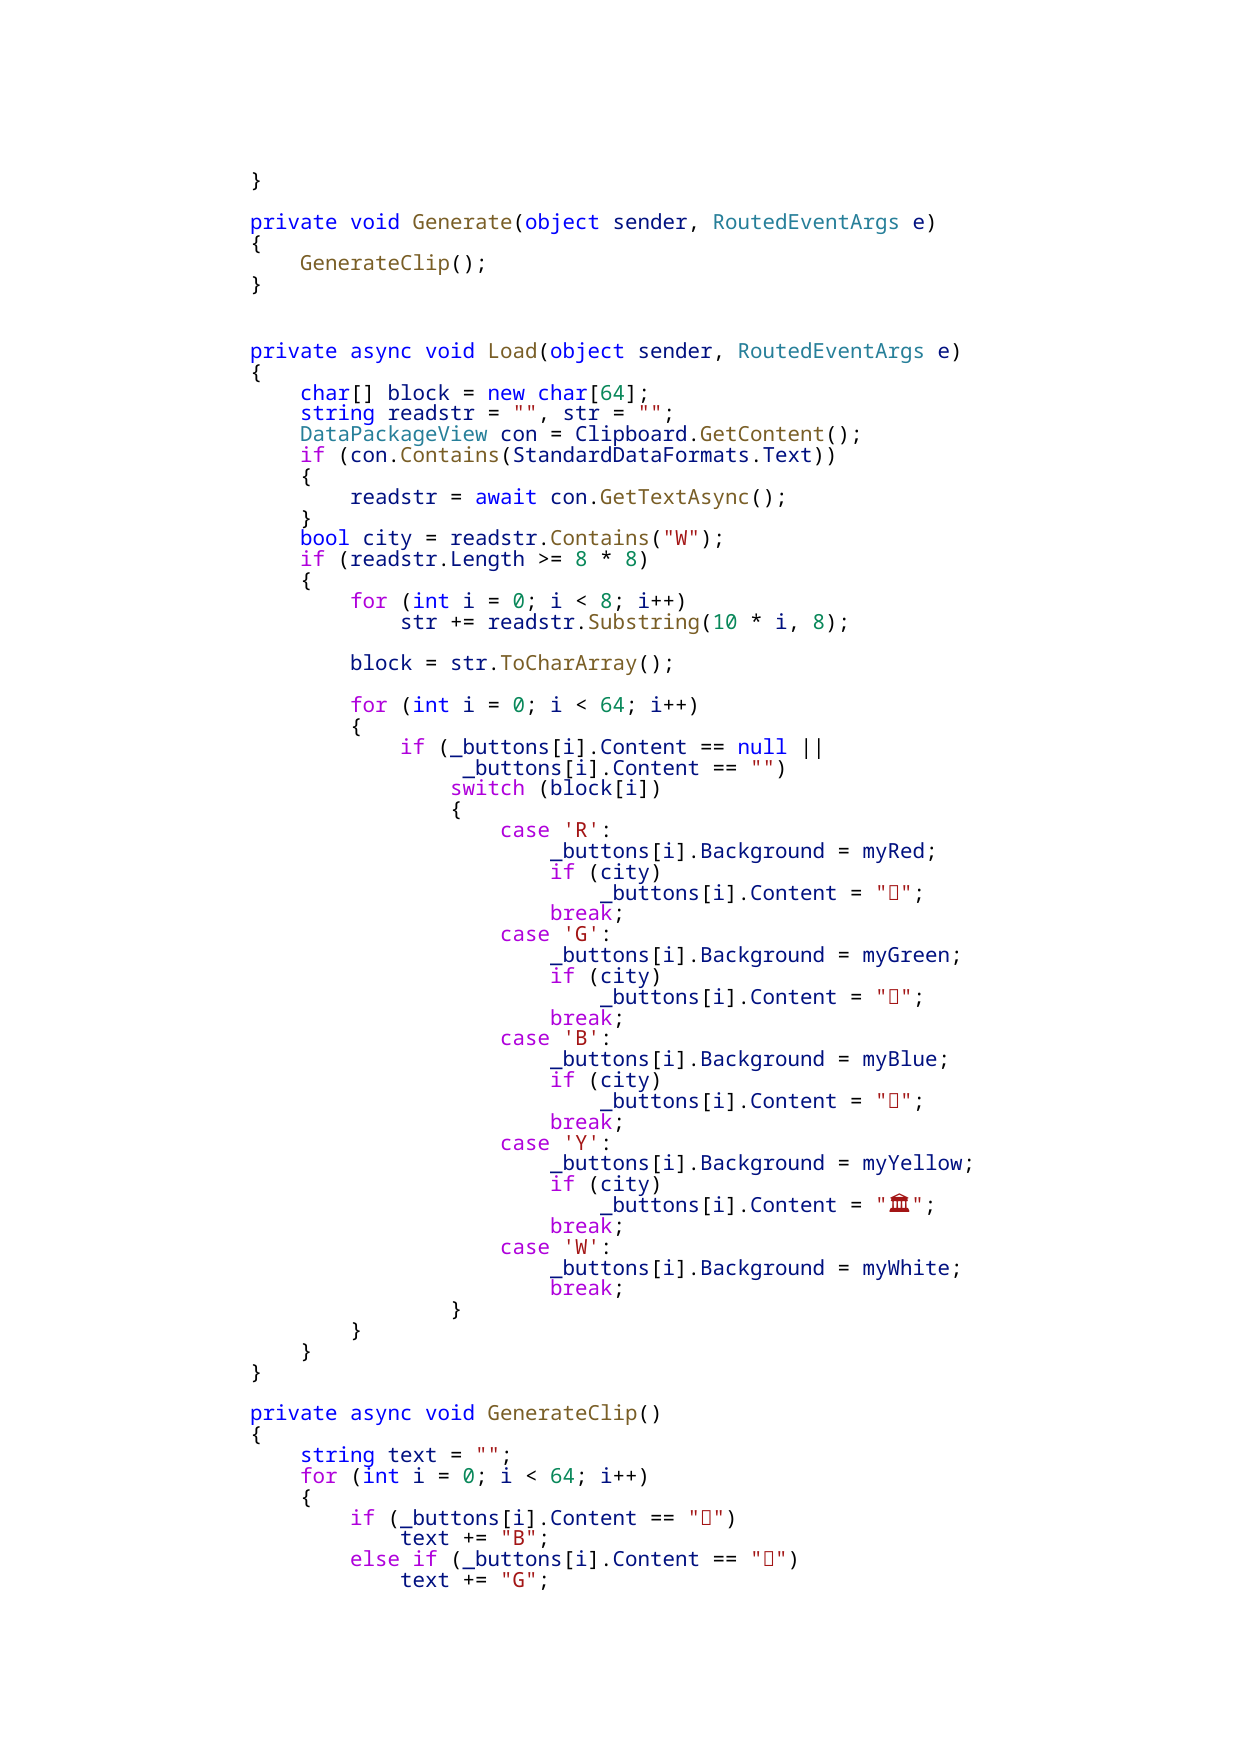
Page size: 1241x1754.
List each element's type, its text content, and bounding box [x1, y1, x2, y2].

text else if (_buttons[i].Content == "🏯") [150, 1550, 1090, 1571]
text case 'R': [150, 821, 1090, 842]
text private async void Load(object sender, RoutedEventArgs e) [150, 342, 1090, 362]
text { [150, 571, 1090, 592]
text for (int i = 0; i < 8; i++) [150, 592, 1090, 612]
text case 'Y': [150, 1133, 1090, 1154]
text _buttons[i].Content = "🕍"; [150, 883, 1090, 904]
text _buttons[i].Background = myGreen; [150, 946, 1090, 967]
text { [150, 717, 1090, 737]
text string text = ""; [150, 1446, 1090, 1467]
text } [150, 508, 1090, 529]
text } [150, 275, 1090, 296]
text block = str.ToCharArray(); [150, 654, 1090, 675]
text _buttons[i].Background = myBlue; [150, 1050, 1090, 1071]
text GenerateClip(); [150, 254, 1090, 275]
text } [150, 1362, 1090, 1383]
text private void Generate(object sender, RoutedEventArgs e) [150, 212, 1090, 233]
text switch (block[i]) [150, 779, 1090, 800]
text { [150, 1425, 1090, 1446]
text private async void GenerateClip() [150, 1404, 1090, 1425]
text readstr = await con.GetTextAsync(); [150, 487, 1090, 508]
text _buttons[i].Background = myYellow; [150, 1154, 1090, 1175]
text string readstr = "", str = ""; [150, 404, 1090, 425]
text _buttons[i].Background = myRed; [150, 842, 1090, 862]
text if (city) [150, 967, 1090, 987]
text if (_buttons[i].Content == null || [150, 737, 1090, 758]
text { [150, 362, 1090, 383]
text _buttons[i].Content = "🏯"; [150, 987, 1090, 1008]
text break; [150, 1112, 1090, 1133]
text for (int i = 0; i < 64; i++) [150, 696, 1090, 717]
text { [150, 233, 1090, 254]
text { [150, 467, 1090, 487]
text _buttons[i].Background = myWhite; [150, 1258, 1090, 1279]
text break; [150, 1279, 1090, 1300]
text str += readstr.Substring(10 * i, 8); [150, 612, 1090, 633]
text } [150, 1342, 1090, 1362]
text break; [150, 1008, 1090, 1029]
text if (city) [150, 1175, 1090, 1196]
text text += "B"; [150, 1529, 1090, 1550]
text char[] block = new char[64]; [150, 383, 1090, 404]
text _buttons[i].Content = "🏰"; [150, 1092, 1090, 1112]
text case 'W': [150, 1237, 1090, 1258]
text for (int i = 0; i < 64; i++) [150, 1467, 1090, 1487]
text text += "G"; [150, 1571, 1090, 1592]
text { [150, 1487, 1090, 1508]
text if (city) [150, 1071, 1090, 1092]
text break; [150, 1217, 1090, 1237]
text if (con.Contains(StandardDataFormats.Text)) [150, 446, 1090, 467]
text _buttons[i].Content == "") [375, 758, 1090, 779]
text } [150, 171, 1090, 192]
text break; [150, 904, 1090, 925]
text { [150, 800, 1090, 821]
text } [150, 1321, 1090, 1342]
text if (readstr.Length >= 8 * 8) [150, 550, 1090, 571]
text case 'G': [150, 925, 1090, 946]
text _buttons[i].Content = "🏛"; [150, 1196, 1090, 1217]
text DataPackageView con = Clipboard.GetContent(); [150, 425, 1090, 446]
text } [150, 1300, 1090, 1321]
text if (_buttons[i].Content == "🏰") [150, 1508, 1090, 1529]
text bool city = readstr.Contains("W"); [150, 529, 1090, 550]
text case 'B': [150, 1029, 1090, 1050]
text if (city) [150, 862, 1090, 883]
